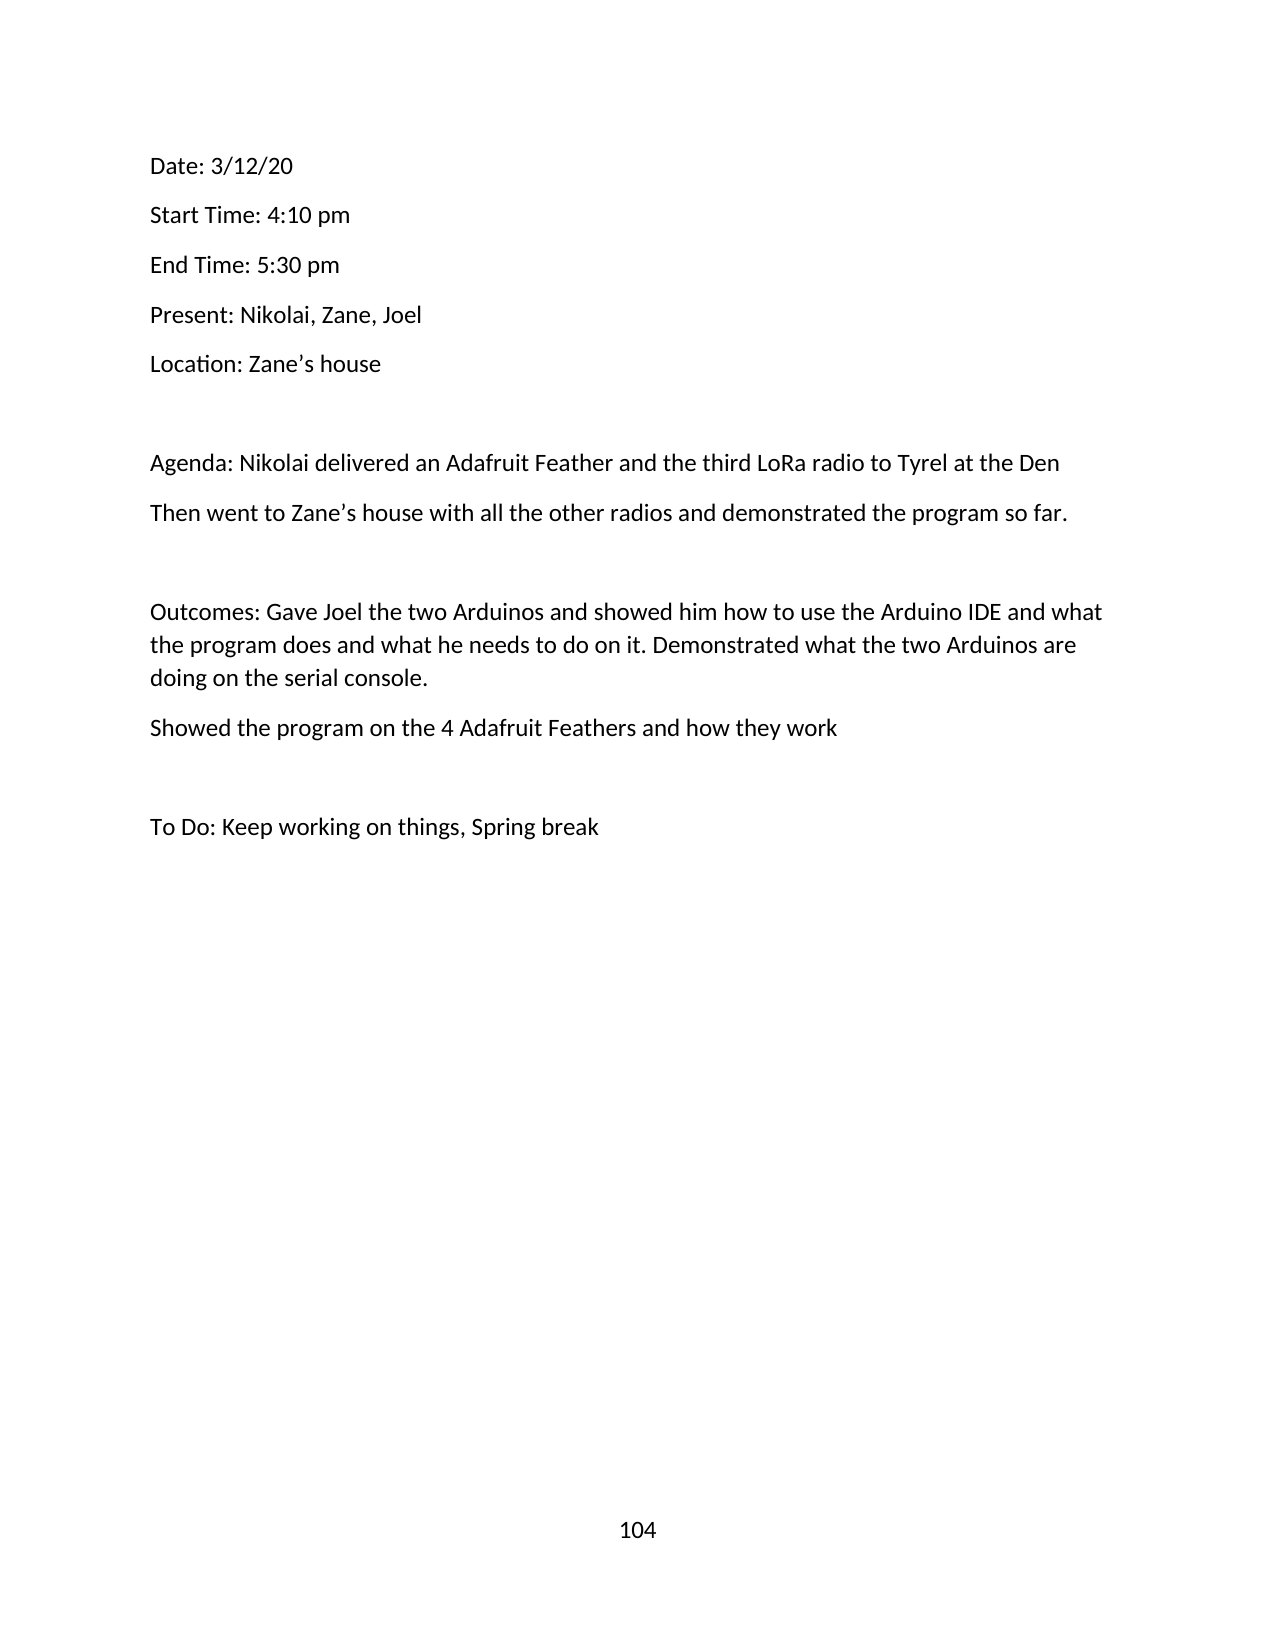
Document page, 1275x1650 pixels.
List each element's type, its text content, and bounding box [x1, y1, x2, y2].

text Start Time: 4:10 pm [150, 199, 1125, 230]
text End Time: 5:30 pm [150, 249, 1125, 280]
text Date: 3/12/20 [150, 150, 1125, 181]
text Outcomes: Gave Joel the two Arduinos and showed him how to use the Arduino IDE and what the program does and what he needs to do on it. Demonstrated what the two Arduinos are doing on the serial console. [150, 596, 1125, 693]
text Showed the program on the 4 Adafruit Feathers and how they work [150, 712, 1125, 742]
text Then went to Zane’s house with all the other radios and demonstrated the program so far. [150, 497, 1125, 528]
text Agenda: Nikolai delivered an Adafruit Feather and the third LoRa radio to Tyrel at the Den [150, 447, 1125, 478]
text To Do: Keep working on things, Spring break [150, 811, 1125, 841]
text Location: Zane’s house [150, 348, 1125, 379]
text Present: Nikolai, Zane, Joel [150, 299, 1125, 329]
